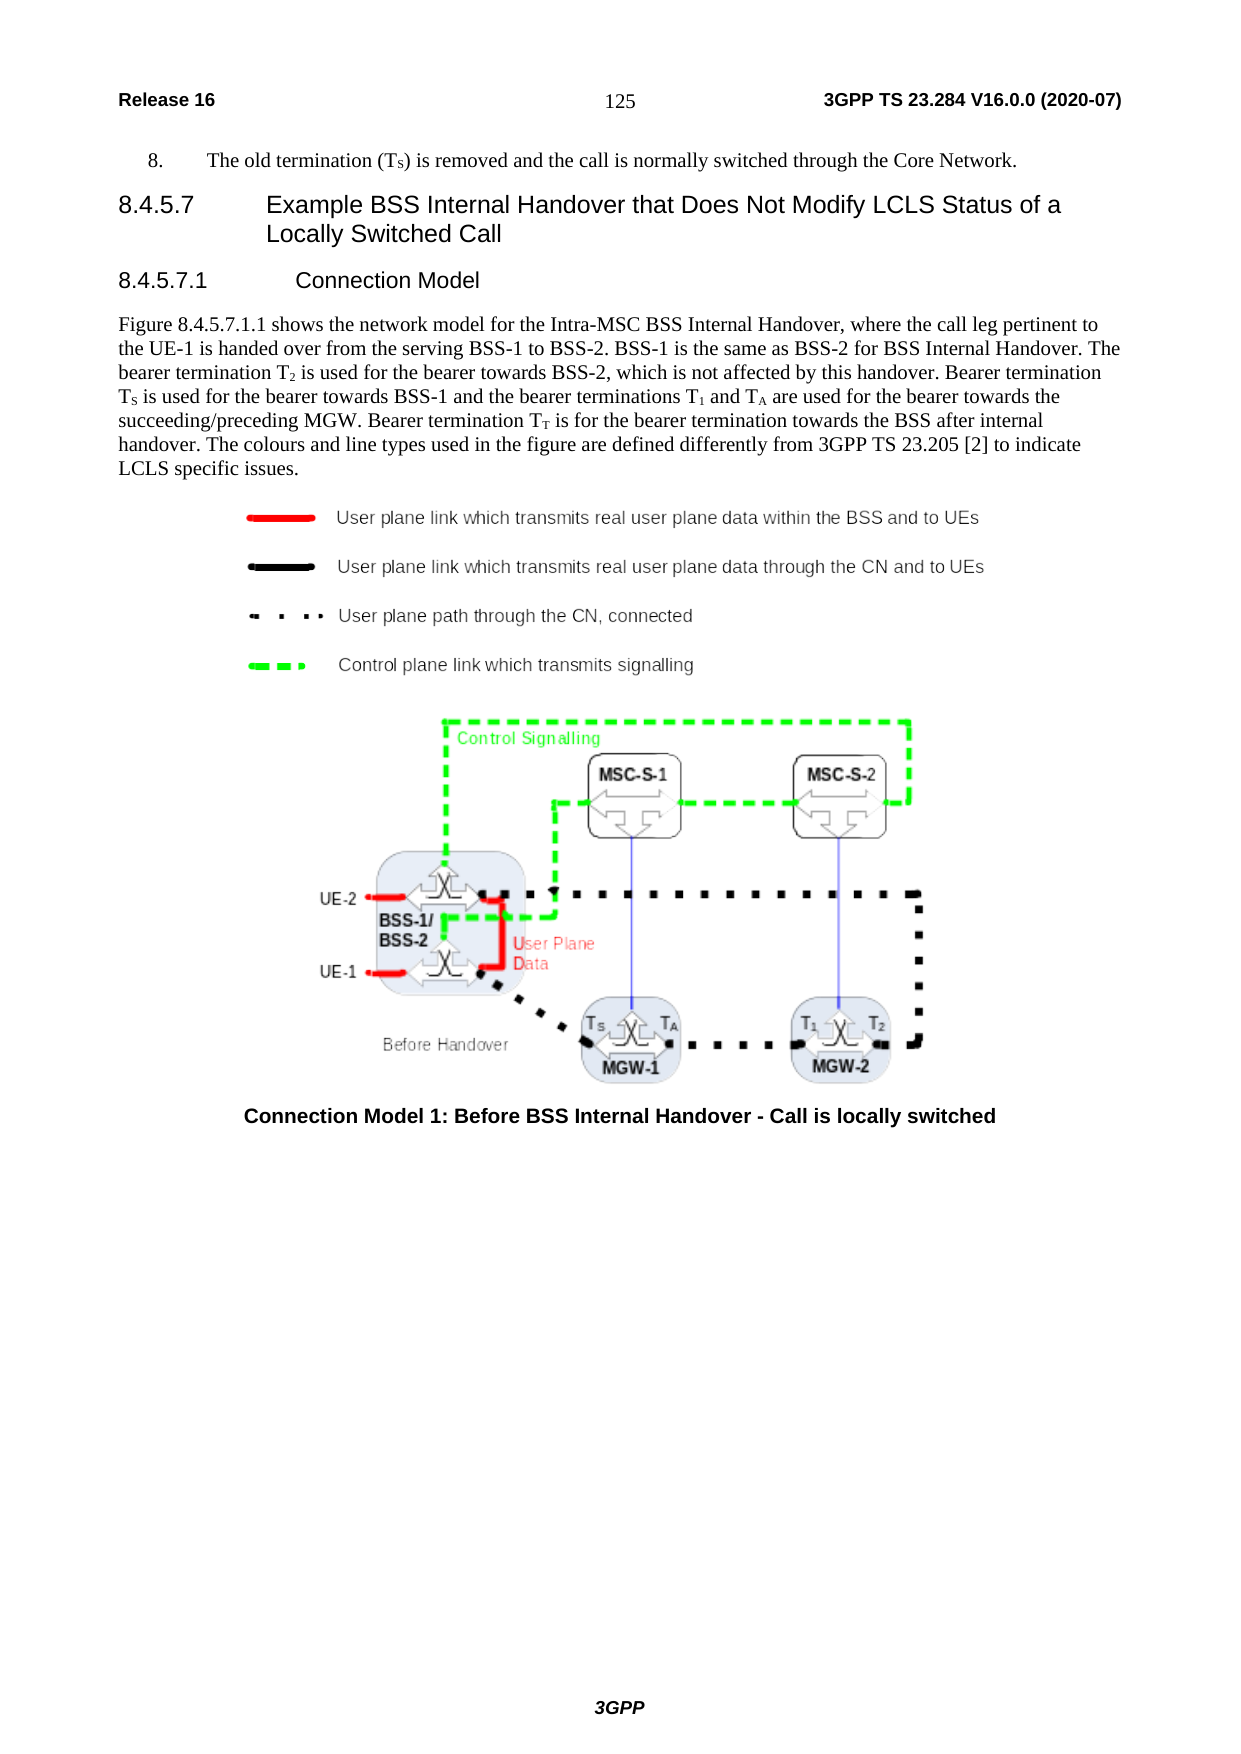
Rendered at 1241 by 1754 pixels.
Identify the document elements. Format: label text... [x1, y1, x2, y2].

subtitle 8.4.5.7.1 Connection Model [118, 267, 1122, 293]
text Connection Model 1: Before BSS Internal Handover - Call is locally switched [118, 1104, 1122, 1128]
text Figure 8.4.5.7.1.1 shows the network model for the Intra-MSC BSS Internal Handover, where the call leg pertinent to the UE-1 is handed over from the serving BSS-1 to BSS-2. BSS-1 is the same as BSS-2 for BSS Internal Handover. The bearer termination T2 is used for the bearer towards BSS-2, which is not affected by this handover. Bearer termination TS is used for the bearer towards BSS-1 and the bearer terminations T1 and TA are used for the bearer towards the succeeding/preceding MGW. Bearer termination TT is for the bearer termination towards the BSS after internal handover. The colours and line types used in the figure are defined differently from 3GPP TS 23.205 [2] to indicate LCLS specific issues. [118, 312, 1122, 480]
text 8. The old termination (TS) is removed and the call is normally switched through the Core Network. [148, 147, 1122, 172]
subtitle 8.4.5.7 Example BSS Internal Handover that Does Not Modify LCLS Status of a Locally Switched Call [118, 190, 1122, 248]
